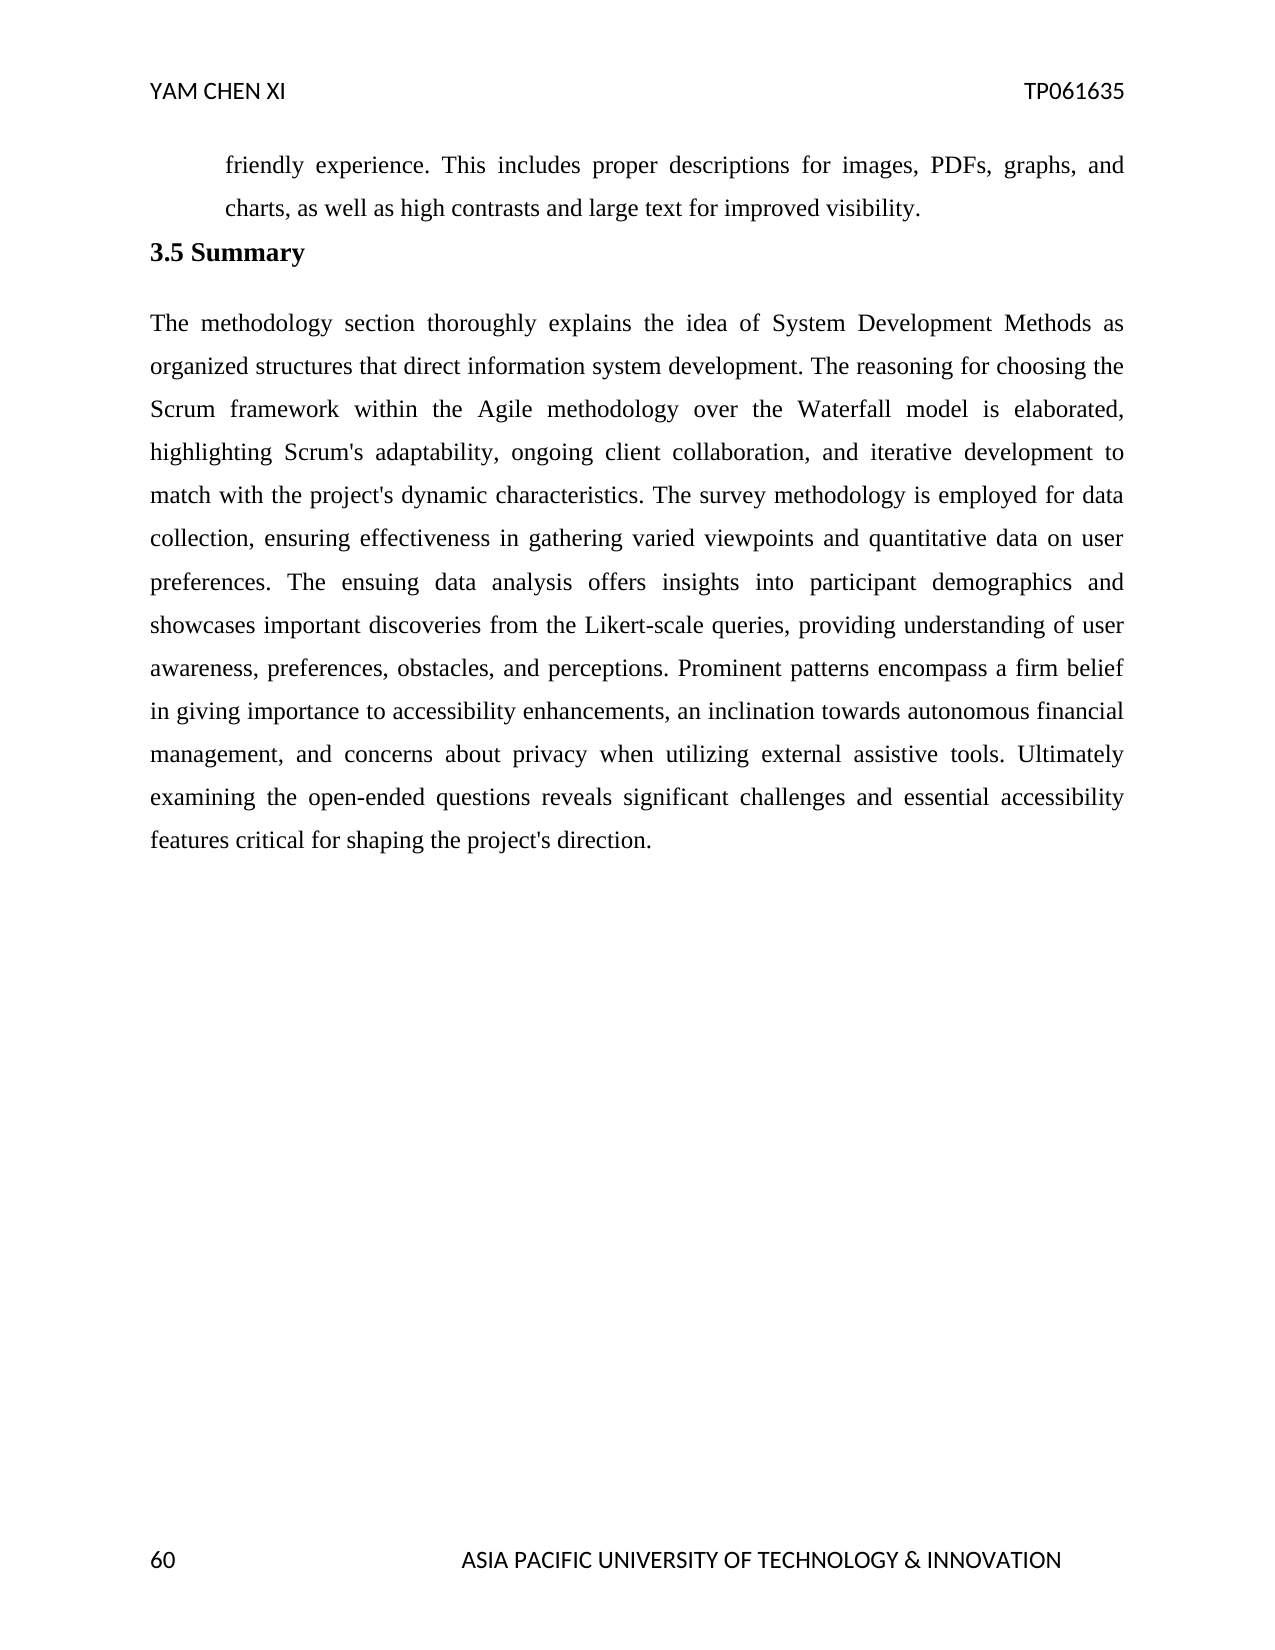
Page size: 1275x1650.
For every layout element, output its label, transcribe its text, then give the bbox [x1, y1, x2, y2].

subtitle 3.5 Summary [150, 236, 1125, 267]
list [187, 150, 1125, 222]
text The methodology section thoroughly explains the idea of System Development Methods as organized structures that direct information system development. The reasoning for choosing the Scrum framework within the Agile methodology over the Waterfall model is elaborated, highlighting Scrum's adaptability, ongoing client collaboration, and iterative development to match with the project's dynamic characteristics. The survey methodology is employed for data collection, ensuring effectiveness in gathering varied viewpoints and quantitative data on user preferences. The ensuing data analysis offers insights into participant demographics and showcases important discoveries from the Likert-scale queries, providing understanding of user awareness, preferences, obstacles, and perceptions. Prominent patterns encompass a firm belief in giving importance to accessibility enhancements, an inclination towards autonomous financial management, and concerns about privacy when utilizing external assistive tools. Ultimately​ examining the open-ended questions reveals significant challenges and essential accessibility features critical for shaping the project's direction. [150, 308, 1125, 854]
